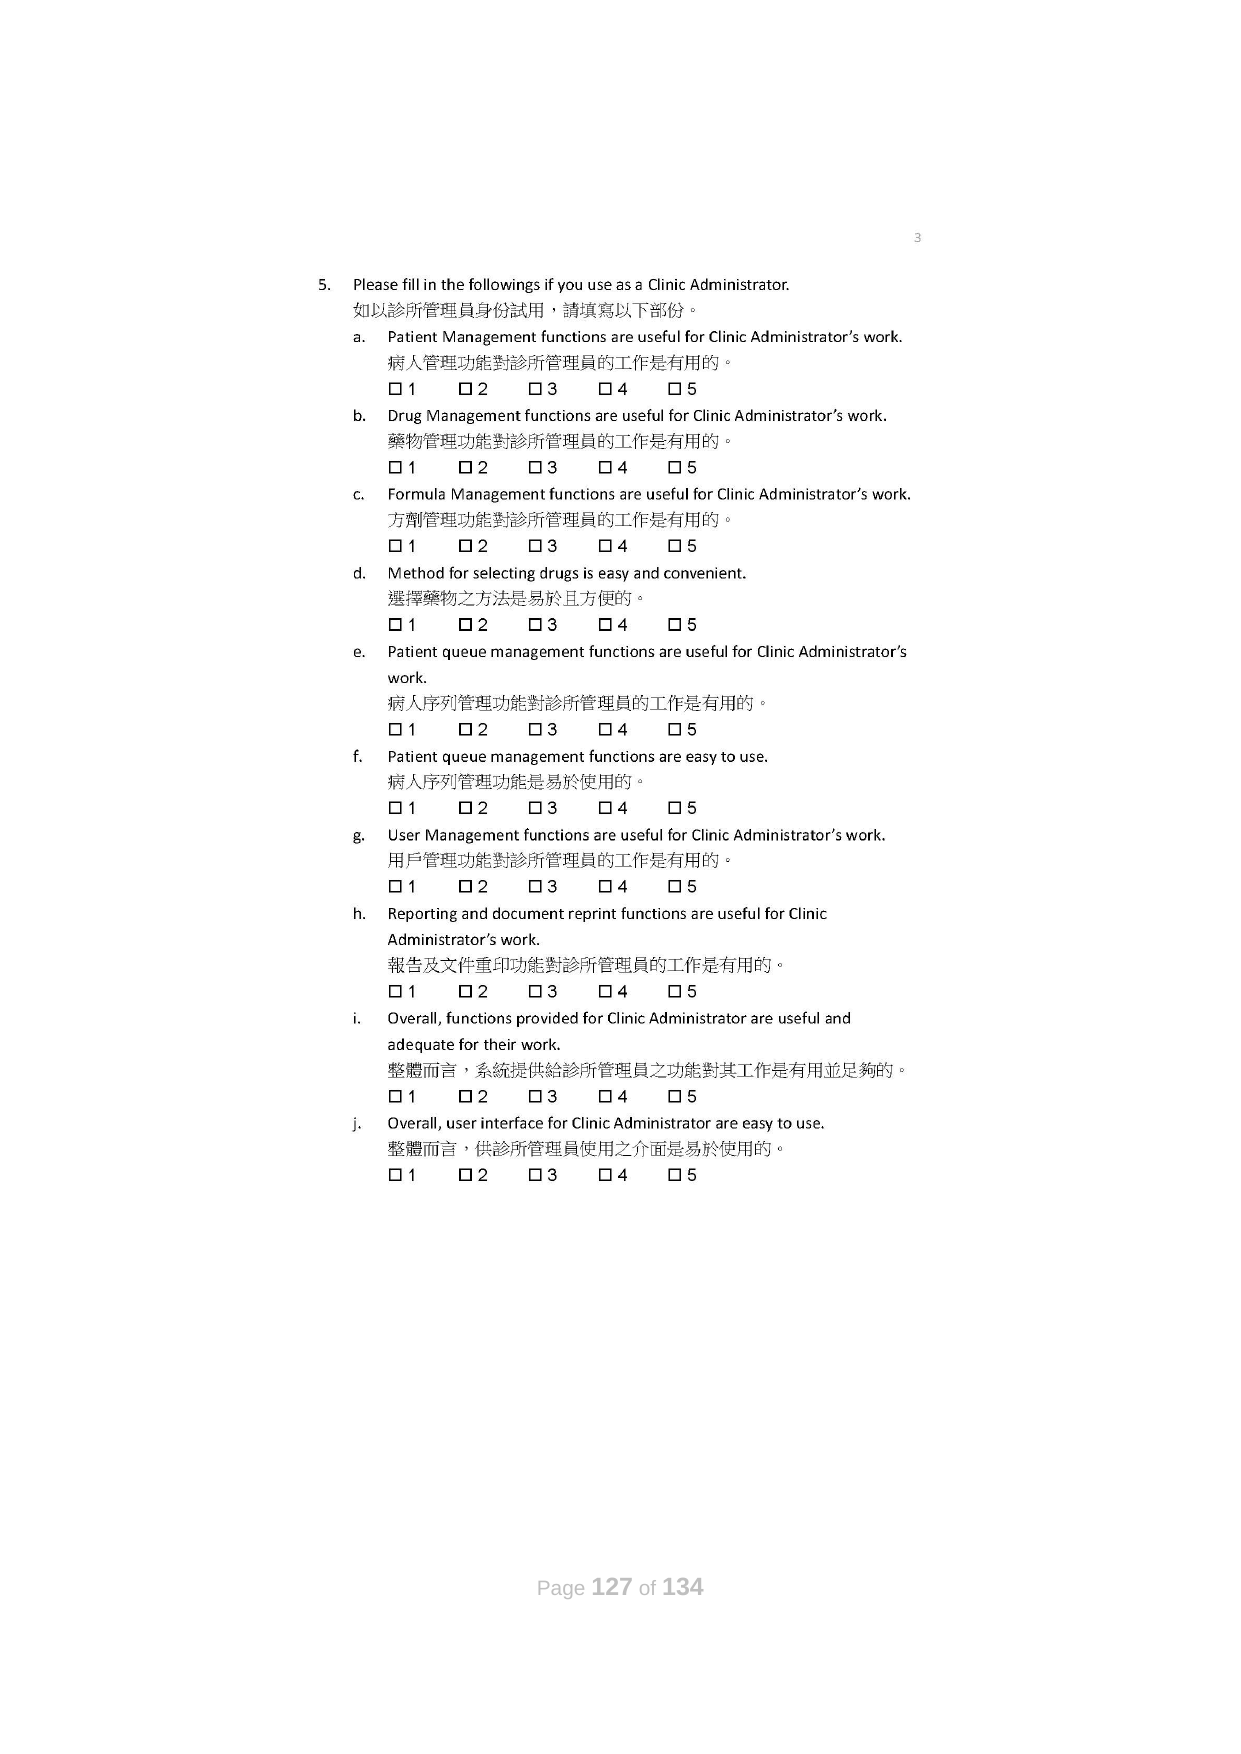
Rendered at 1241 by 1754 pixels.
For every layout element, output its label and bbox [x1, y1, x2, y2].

picture [187, 167, 1052, 1391]
